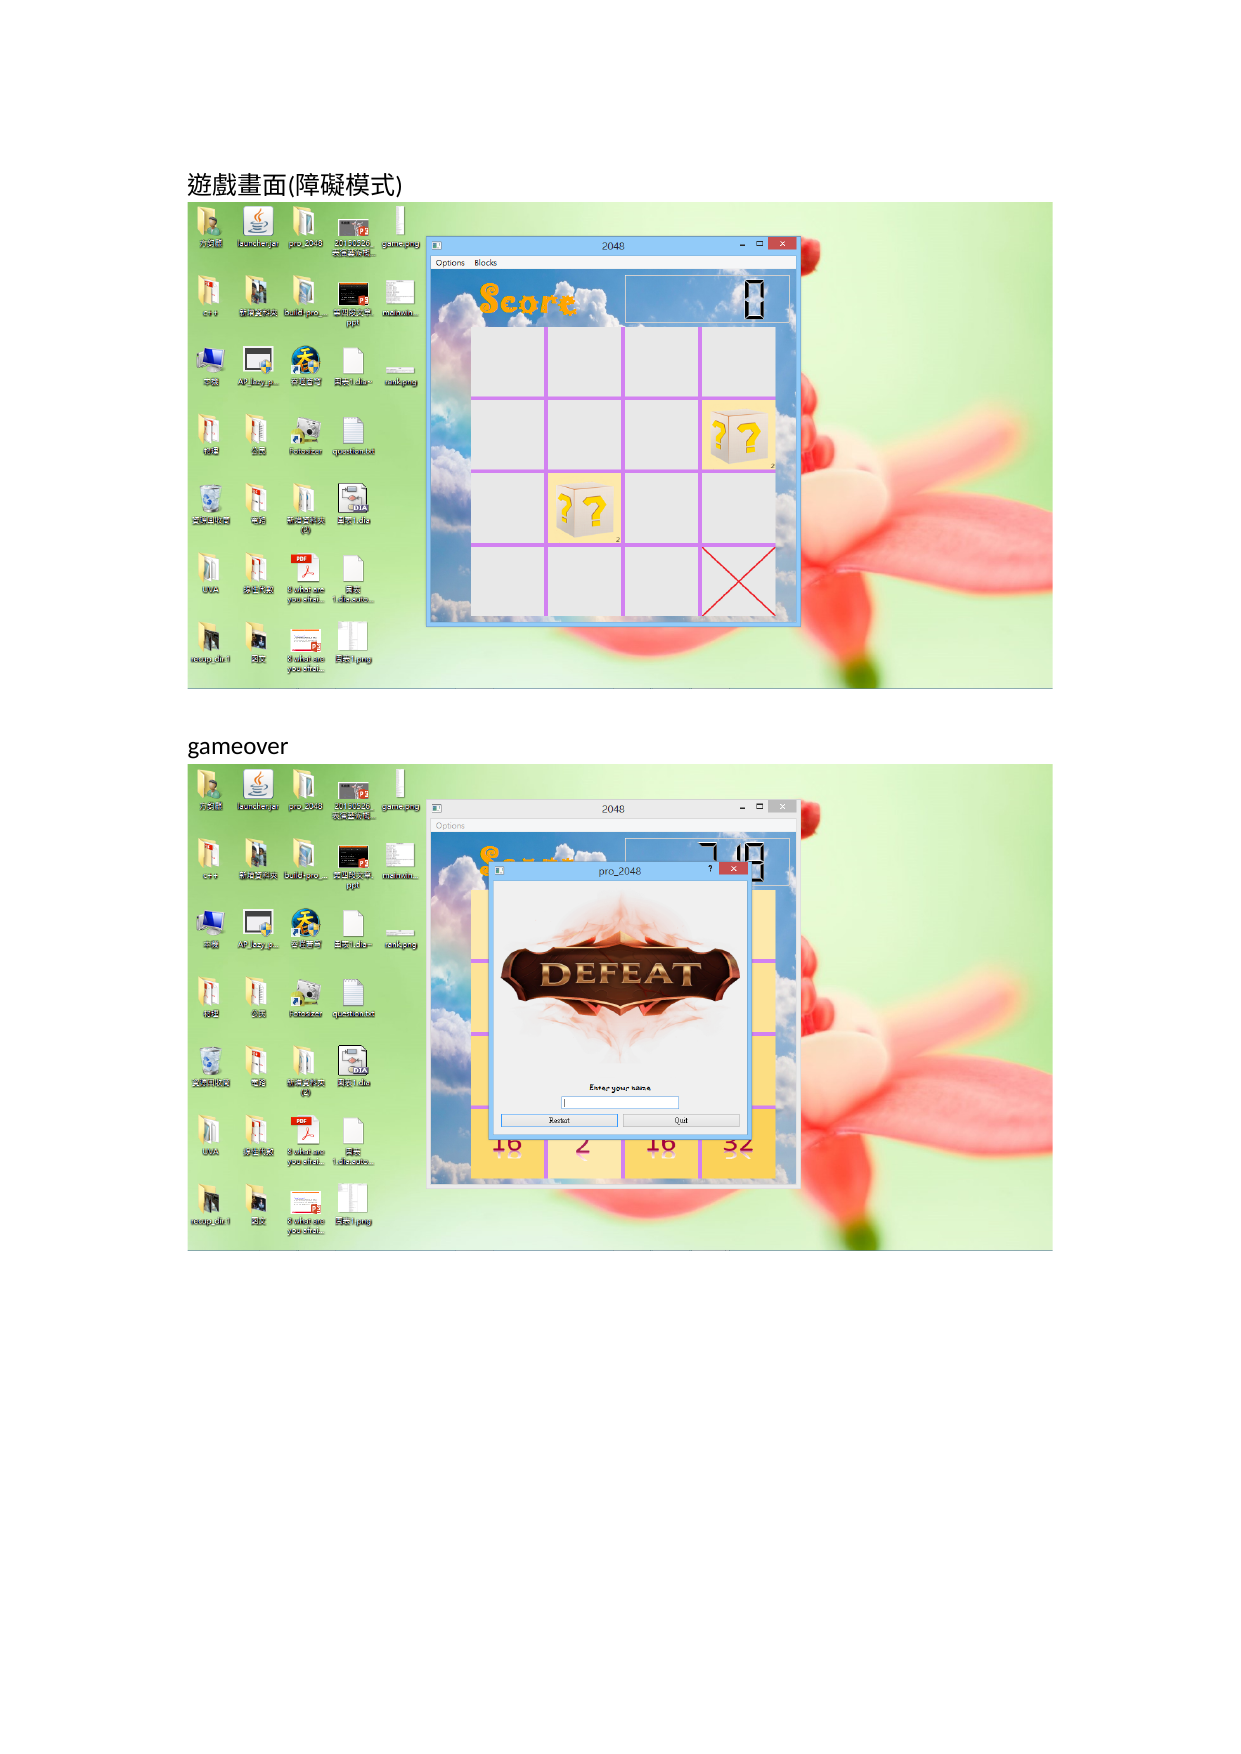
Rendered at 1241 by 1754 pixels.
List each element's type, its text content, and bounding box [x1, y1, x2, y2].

text gameover [187, 727, 1053, 764]
picture [187, 202, 1053, 689]
text 遊戲畫面(障礙模式) [187, 164, 1053, 202]
picture [187, 764, 1053, 1251]
